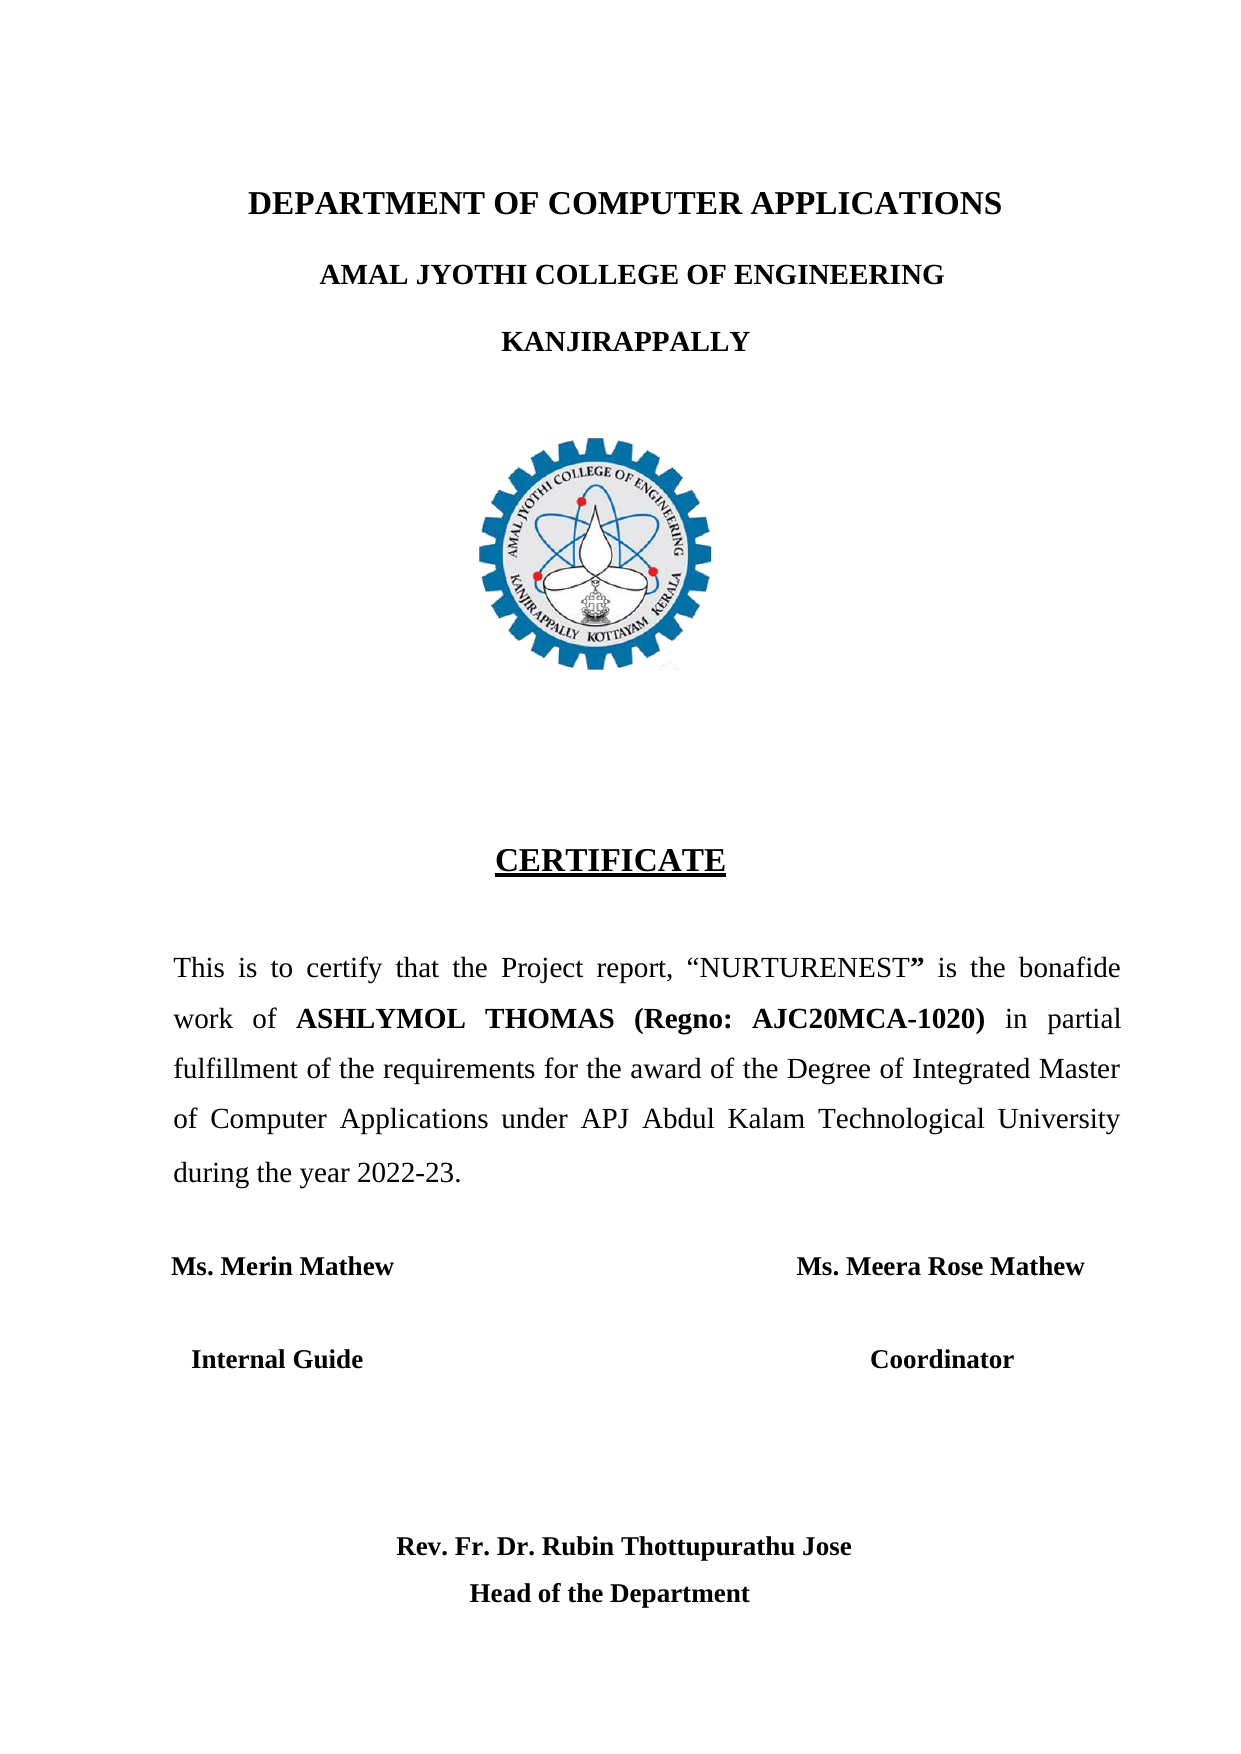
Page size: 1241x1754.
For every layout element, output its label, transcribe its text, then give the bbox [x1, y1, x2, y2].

text Ms. Merin Mathew Ms. Meera Rose Mathew [62, 1250, 1104, 1281]
text KANJIRAPPALLY [62, 324, 1131, 358]
picture [478, 438, 712, 671]
text Head of the Department [61, 1577, 1104, 1608]
text Internal Guide Coordinator [62, 1343, 1104, 1374]
text This is to certify that the Project report, “NURTURENEST” is the bonafide work of ASHLYMOL THOMAS (Regno: AJC20MCA-1020) in partial fulfillment of the requirements for the award of the Degree of Integrated Master of Computer Applications under APJ Abdul Kalam Technological University during the year 2022-23. [173, 951, 1121, 1189]
text Rev. Fr. Dr. Rubin Thottupurathu Jose [62, 1530, 1118, 1561]
text CERTIFICATE [229, 840, 992, 878]
subtitle DEPARTMENT OF COMPUTER APPLICATIONS [62, 183, 1121, 221]
subtitle AMAL JYOTHI COLLEGE OF ENGINEERING [62, 257, 1121, 291]
